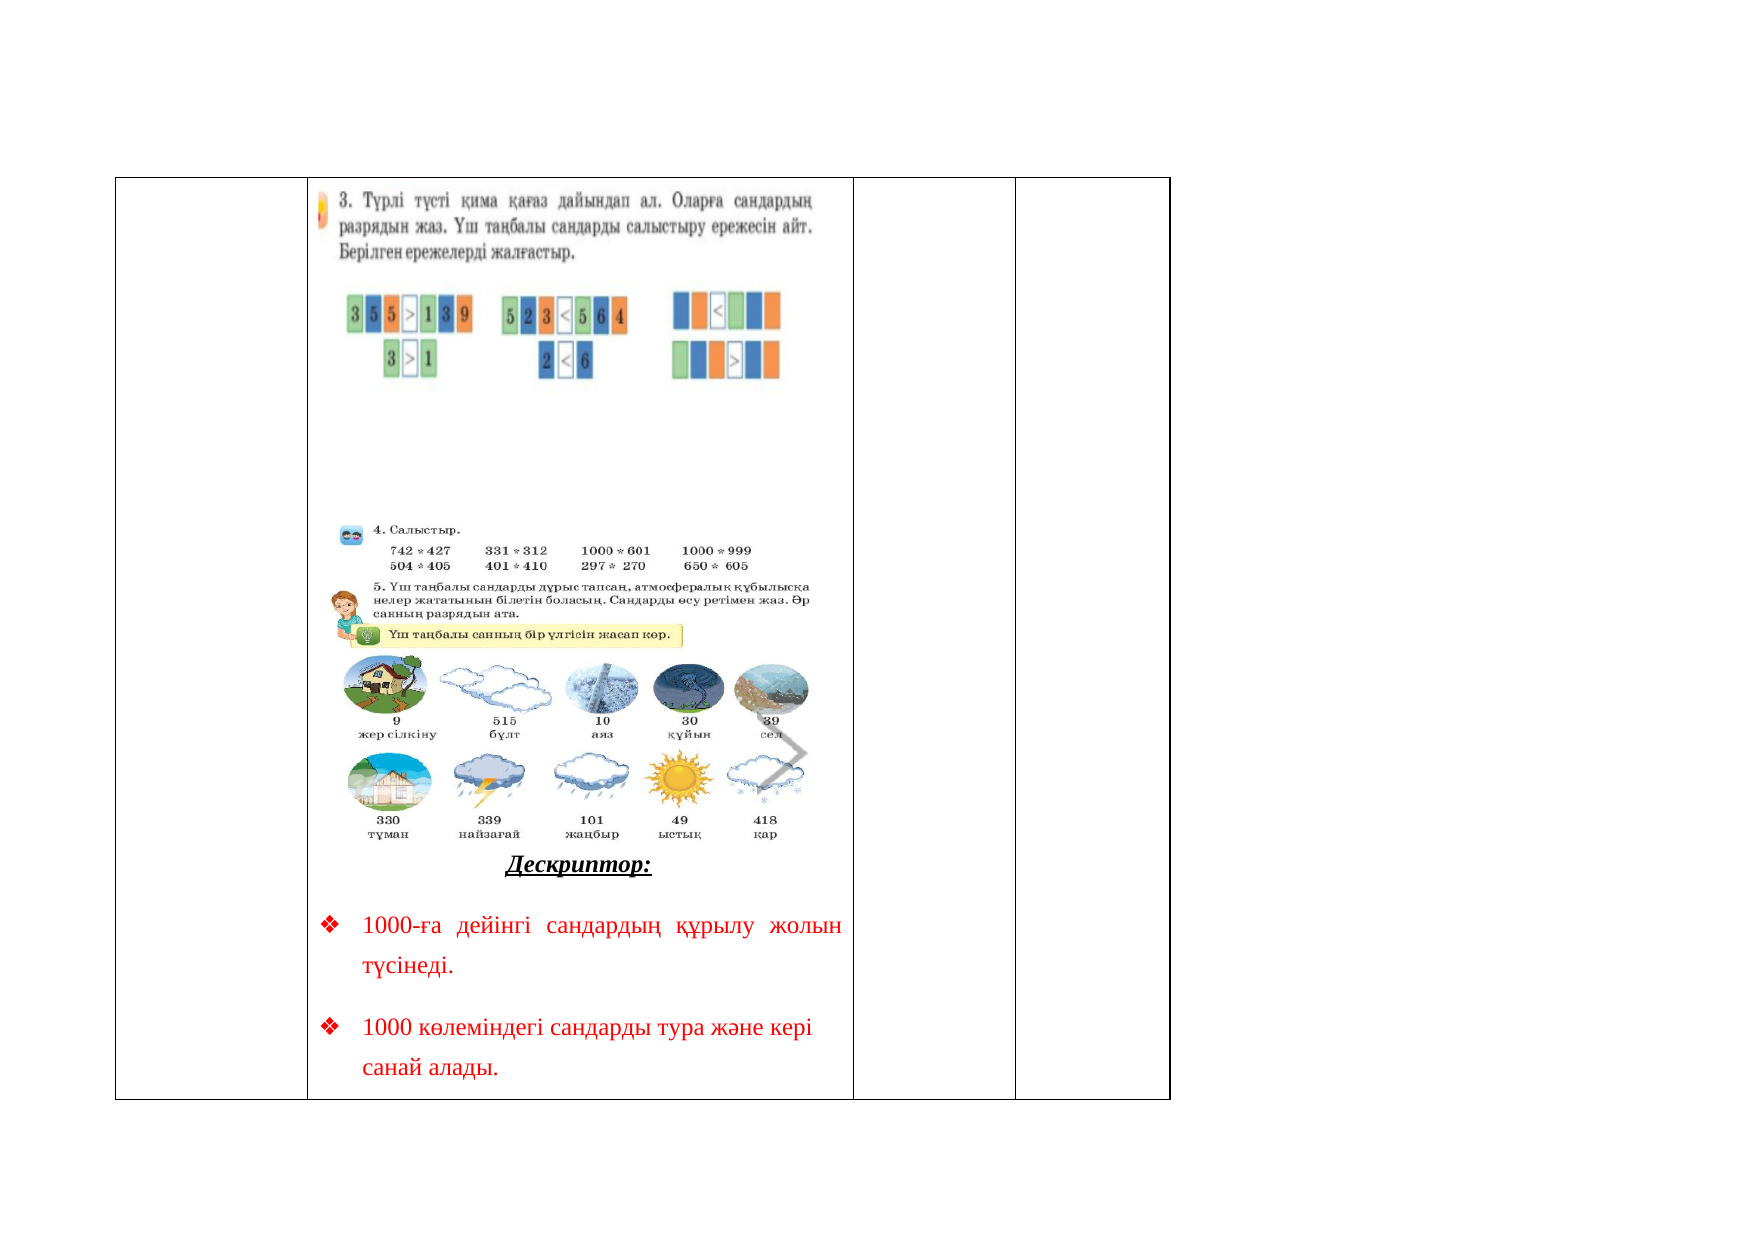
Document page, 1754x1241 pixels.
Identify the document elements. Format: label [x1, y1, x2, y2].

table_cell [1016, 178, 1169, 1099]
table_cell [854, 178, 1015, 1099]
picture [318, 178, 838, 403]
table_cell [308, 178, 853, 1099]
picture [326, 516, 835, 847]
table_cell [116, 178, 307, 1099]
